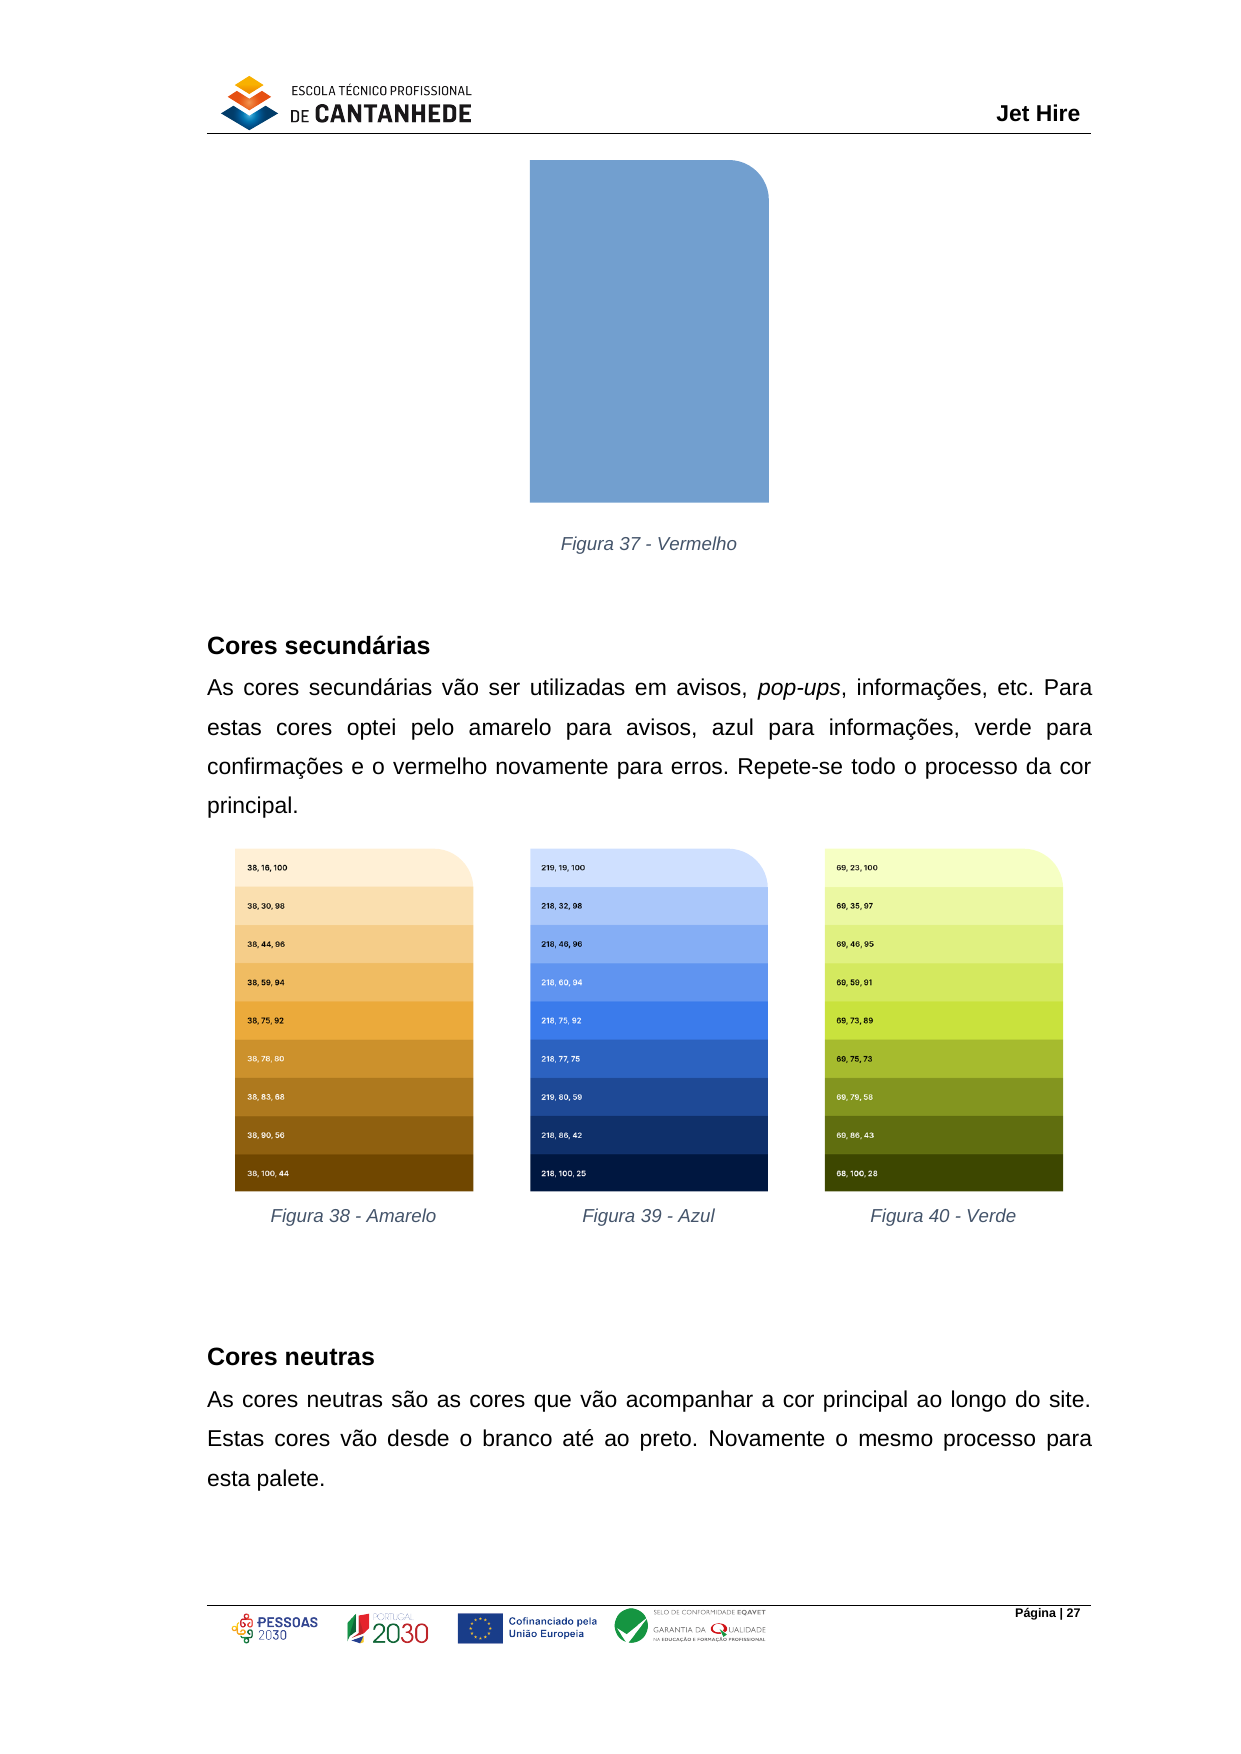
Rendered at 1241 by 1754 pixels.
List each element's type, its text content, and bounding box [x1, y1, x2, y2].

picture [824, 848, 1064, 1192]
picture [218, 1606, 608, 1654]
picture [218, 73, 475, 133]
subtitle Cores neutras [207, 1342, 1092, 1371]
table_header Figura - Amarelo [207, 849, 502, 1286]
picture [235, 848, 474, 1192]
table_header Figura - Verde [797, 849, 1091, 1286]
text As cores secundárias vão ser utilizadas em avisos, pop-ups, informações, etc. Para estas cores optei pelo amarelo para avisos, azul para informações, verde para confirmações e o vermelho novamente para erros. Repete-se todo o processo da cor principal. [207, 674, 1092, 819]
text As cores neutras são as cores que vão acompanhar a cor principal ao longo do site. Estas cores vão desde o branco até ao preto. Novamente o mesmo processo para esta palete. [207, 1386, 1092, 1491]
subtitle Cores secundárias [207, 631, 1092, 660]
picture [530, 848, 768, 1192]
picture [614, 1608, 766, 1643]
text Figura - Vermelho [207, 532, 1092, 554]
table_header Figura - Azul [502, 849, 797, 1286]
